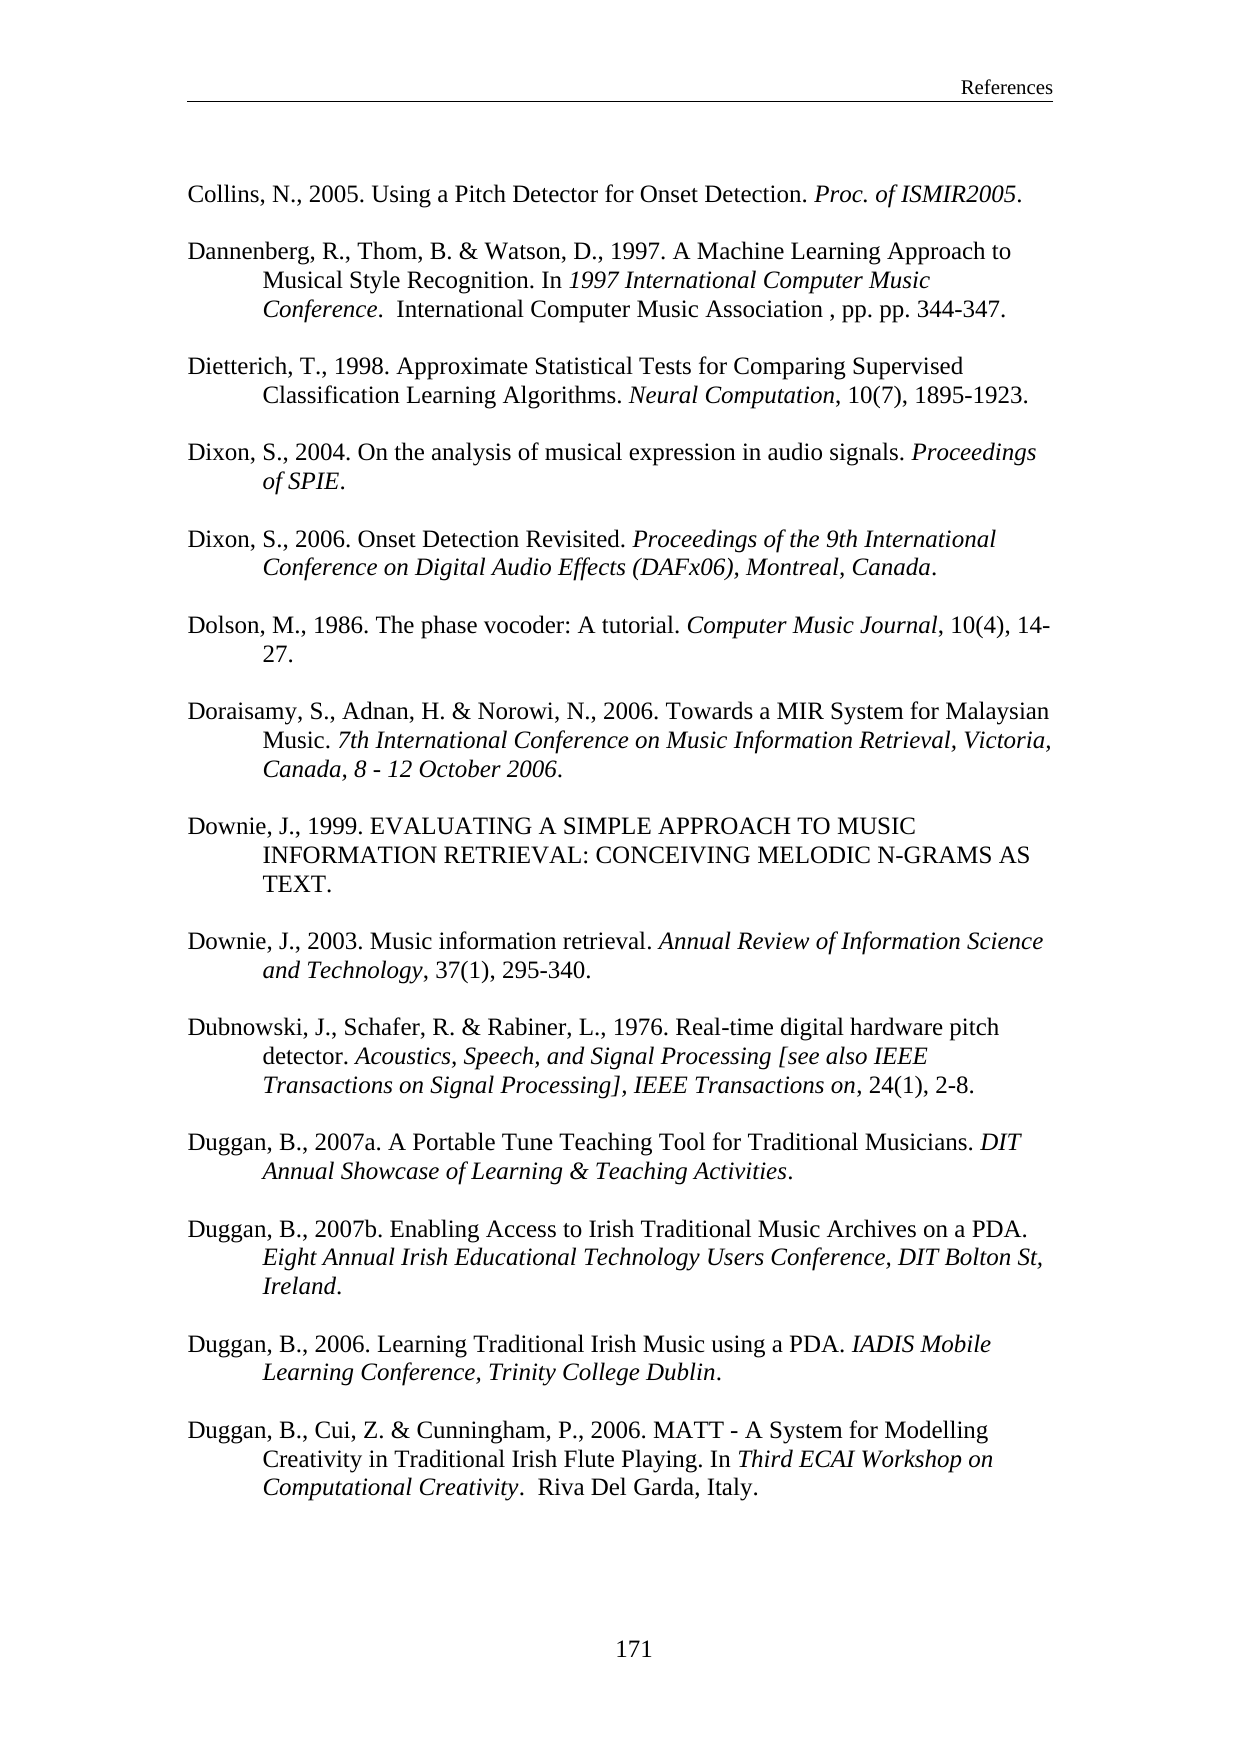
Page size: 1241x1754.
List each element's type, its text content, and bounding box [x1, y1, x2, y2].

text Dannenberg, R., Thom, B. & Watson, D., 1997. A Machine Learning Approach to Musical Style Recognition. In 1997 International Computer Music Conference. International Computer Music Association , pp. pp. 344-347. [187, 236, 1053, 322]
text Duggan, B., Cui, Z. & Cunningham, P., 2006. MATT - A System for Modelling Creativity in Traditional Irish Flute Playing. In Third ECAI Workshop on Computational Creativity. Riva Del Garda, Italy. [187, 1415, 1053, 1501]
text Duggan, B., 2007b. Enabling Access to Irish Traditional Music Archives on a PDA. Eight Annual Irish Educational Technology Users Conference, DIT Bolton St, Ireland. [187, 1214, 1053, 1300]
text Downie, J., 2003. Music information retrieval. Annual Review of Information Science and Technology, 37(1), 295-340. [187, 926, 1053, 984]
text Dietterich, T., 1998. Approximate Statistical Tests for Comparing Supervised Classification Learning Algorithms. Neural Computation, 10(7), 1895-1923. [187, 351, 1053, 409]
text Doraisamy, S., Adnan, H. & Norowi, N., 2006. Towards a MIR System for Malaysian Music. 7th International Conference on Music Information Retrieval, Victoria, Canada, 8 - 12 October 2006. [187, 696, 1053, 782]
text Dubnowski, J., Schafer, R. & Rabiner, L., 1976. Real-time digital hardware pitch detector. Acoustics, Speech, and Signal Processing [see also IEEE Transactions on Signal Processing], IEEE Transactions on, 24(1), 2-8. [187, 1012, 1053, 1099]
text Duggan, B., 2006. Learning Traditional Irish Music using a PDA. IADIS Mobile Learning Conference, Trinity College Dublin. [187, 1329, 1053, 1386]
text Duggan, B., 2007a. A Portable Tune Teaching Tool for Traditional Musicians. DIT Annual Showcase of Learning & Teaching Activities. [187, 1127, 1053, 1185]
text Dixon, S., 2004. On the analysis of musical expression in audio signals. Proceedings of SPIE. [187, 437, 1053, 495]
text Dolson, M., 1986. The phase vocoder: A tutorial. Computer Music Journal, 10(4), 14-27. [187, 610, 1053, 667]
text Dixon, S., 2006. Onset Detection Revisited. Proceedings of the 9th International Conference on Digital Audio Effects (DAFx06), Montreal, Canada. [187, 524, 1053, 581]
text Collins, N., 2005. Using a Pitch Detector for Onset Detection. Proc. of ISMIR2005. [187, 179, 1053, 207]
text Downie, J., 1999. EVALUATING A SIMPLE APPROACH TO MUSIC INFORMATION RETRIEVAL: CONCEIVING MELODIC N-GRAMS AS TEXT. [187, 811, 1053, 897]
